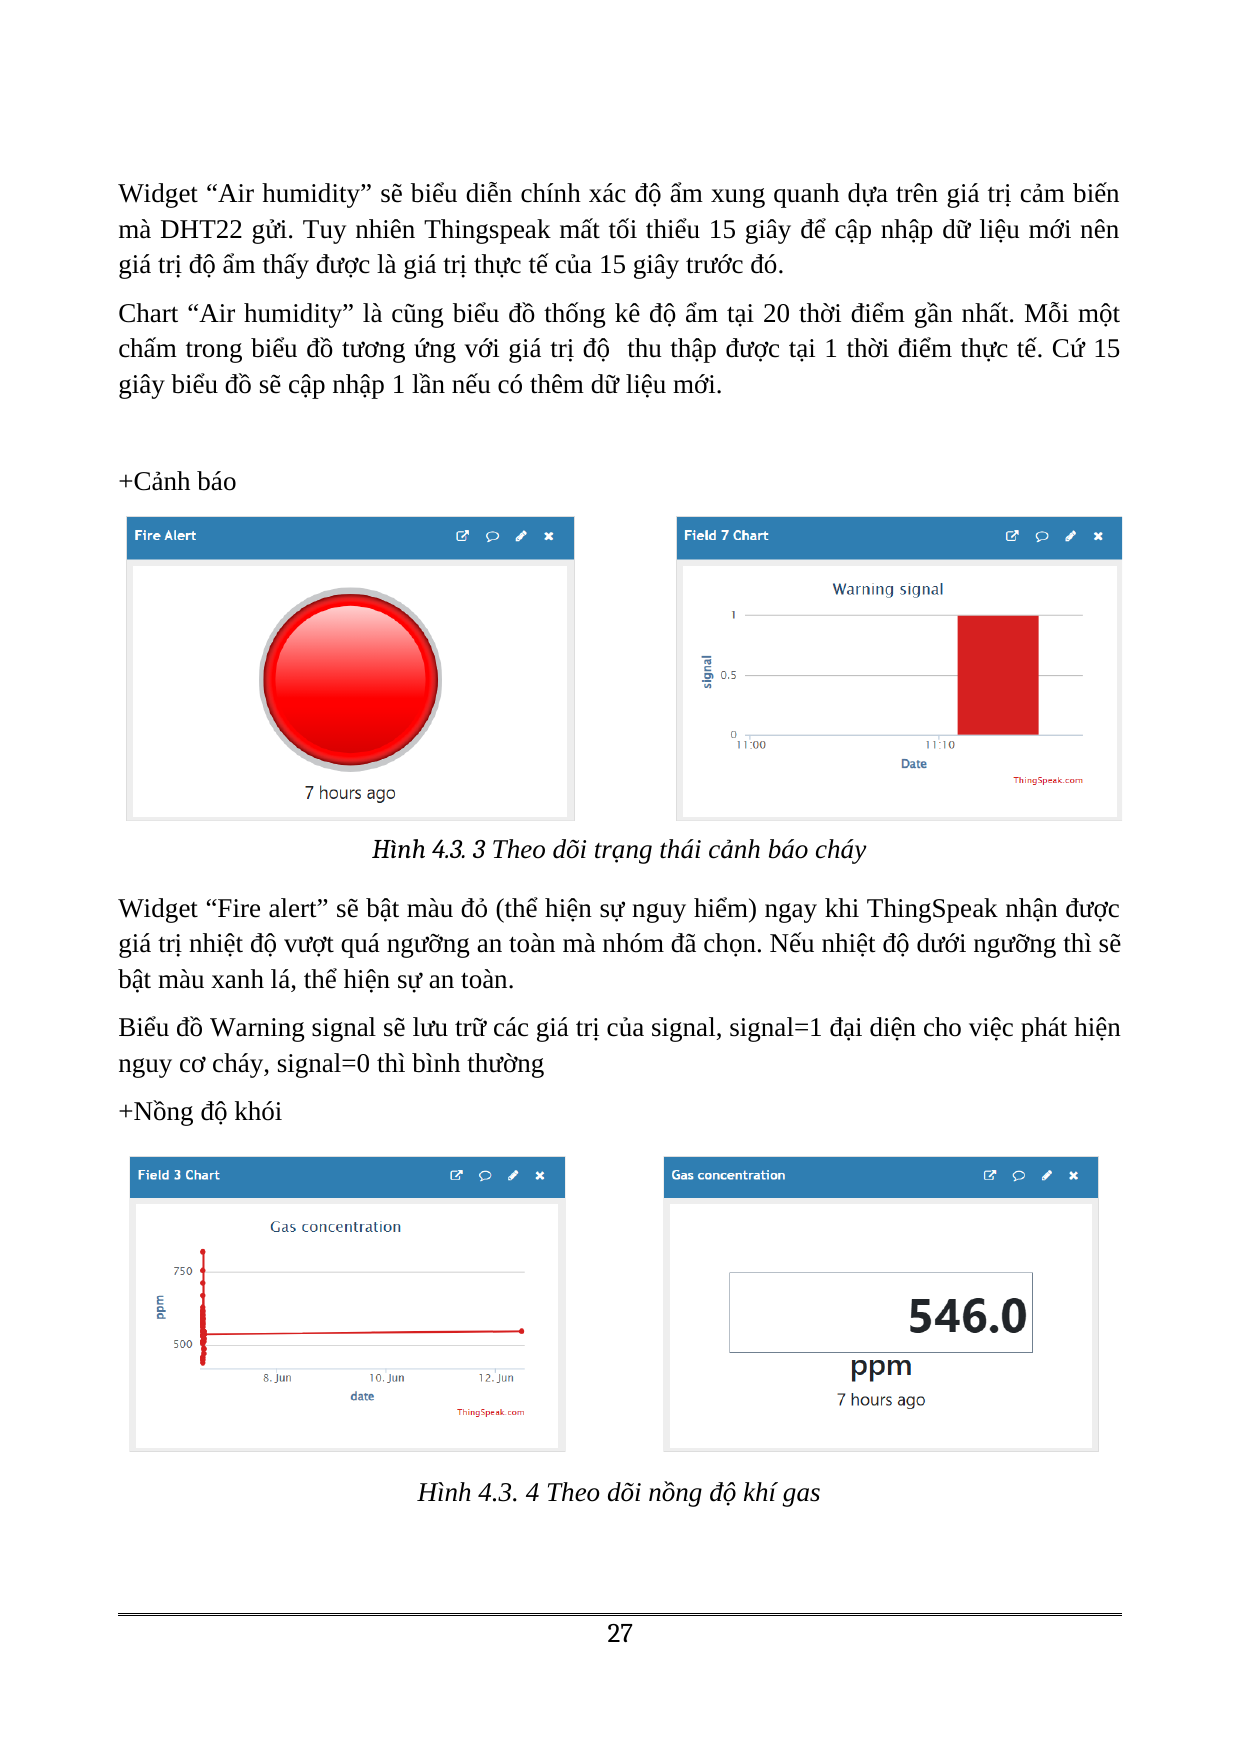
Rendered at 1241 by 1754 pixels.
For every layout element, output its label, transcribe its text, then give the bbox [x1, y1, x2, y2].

text Widget “Fire alert” sẽ bật màu đỏ (thể hiện sự nguy hiểm) ngay khi ThingSpeak nhận được giá trị nhiệt độ vượt quá ngưỡng an toàn mà nhóm đã chọn. Nếu nhiệt độ dưới ngưỡng thì sẽ bật màu xanh lá, thể hiện sự an toàn. [118, 892, 1122, 994]
picture [118, 513, 1123, 827]
text Biểu đồ Warning signal sẽ lưu trữ các giá trị của signal, signal=1 đại diện cho việc phát hiện nguy cơ cháy, signal=0 thì bình thường [118, 1012, 1122, 1078]
text Hình 4.3. 4 Theo dõi nồng độ khí gas [118, 1477, 1122, 1508]
text Widget “Air humidity” sẽ biểu diễn chính xác độ ẩm xung quanh dựa trên giá trị cảm biến mà DHT22 gửi. Tuy nhiên Thingspeak mất tối thiểu 15 giây để cập nhập dữ liệu mới nên giá trị độ ẩm thấy được là giá trị thực tế của 15 giây trước đó. [118, 177, 1122, 280]
text Chart “Air humidity” là cũng biểu đồ thống kê độ ẩm tại 20 thời điểm gần nhất. Mỗi một chấm trong biểu đồ tương ứng với giá trị độ thu thập được tại 1 thời điểm thực tế. Cứ 15 giây biểu đồ sẽ cập nhập 1 lần nếu có thêm dữ liệu mới. [118, 297, 1122, 399]
text +Cảnh báo [118, 465, 1122, 496]
text +Nồng độ khói [118, 1096, 1122, 1127]
picture [118, 1143, 1123, 1460]
